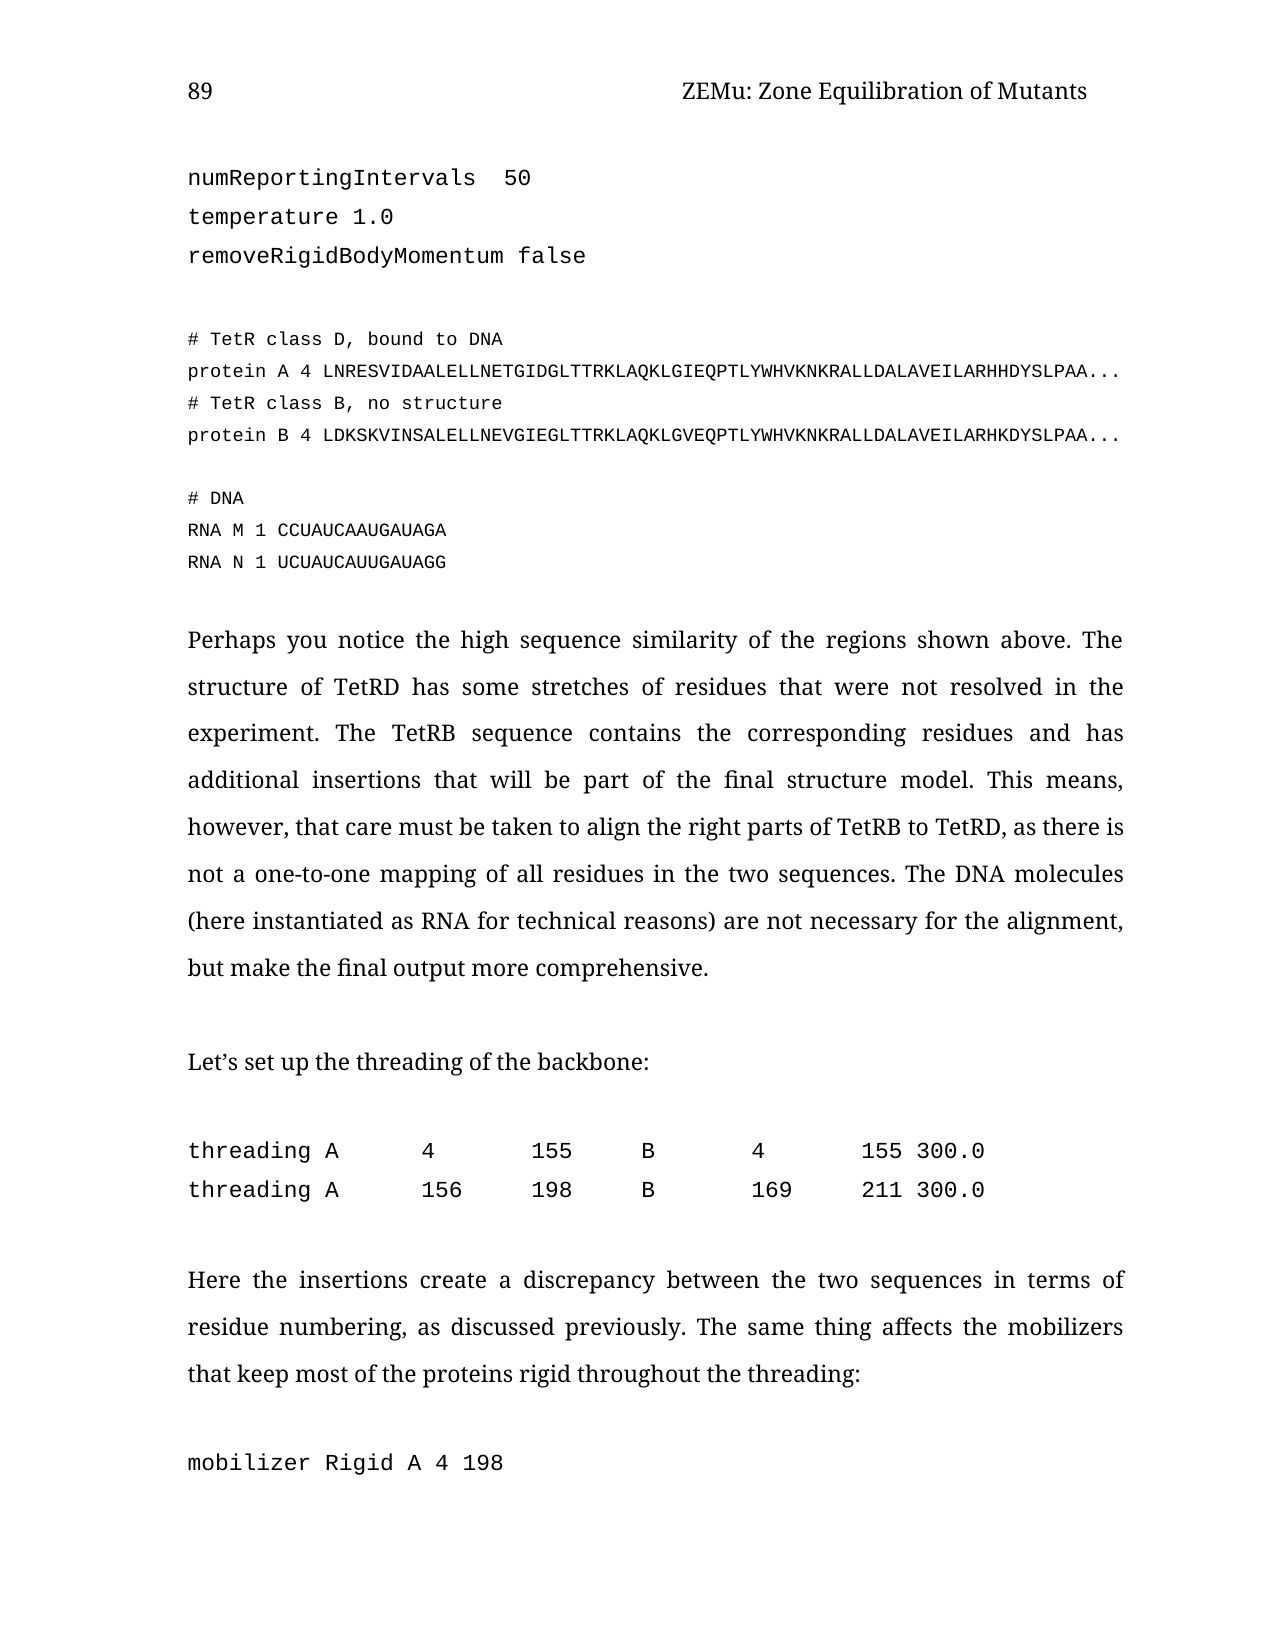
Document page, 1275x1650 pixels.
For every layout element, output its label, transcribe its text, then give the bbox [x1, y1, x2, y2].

text RNA N 1 UCUAUCAUUGAUAGG [187, 553, 1125, 574]
text # TetR class B, no structure [187, 393, 1125, 415]
text # DNA [187, 489, 1125, 510]
text Perhaps you notice the high sequence similarity of the regions shown above. The structure of TetRD has some stretches of residues that were not resolved in the experiment. The TetRB sequence contains the corresponding residues and has additional insertions that will be part of the final structure model. This means, however, that care must be taken to align the right parts of TetRB to TetRD, as there is not a one-to-one mapping of all residues in the two sequences. The DNA molecules (here instantiated as RNA for technical reasons) are not necessary for the alignment, but make the final output more comprehensive. [187, 623, 1125, 983]
text mobilizer Rigid A 4 198 [187, 1451, 1125, 1477]
text threading A 4 155 B 4 155 300.0 [187, 1139, 1125, 1165]
text Here the insertions create a discrepancy between the two sequences in terms of residue numbering, as discussed previously. The same thing affects the mobilizers that keep most of the proteins rigid throughout the threading: [187, 1264, 1125, 1389]
text threading A 156 198 B 169 211 300.0 [187, 1178, 1125, 1204]
text temperature 1.0 [187, 205, 1125, 231]
text RNA M 1 CCUAUCAAUGAUAGA [187, 521, 1125, 542]
text Let’s set up the threading of the backbone: [187, 1045, 1125, 1077]
text removeRigidBodyMomentum false [187, 244, 1125, 270]
text numReportingIntervals 50 [187, 166, 1125, 192]
text protein A 4 LNRESVIDAALELLNETGIDGLTTRKLAQKLGIEQPTLYWHVKNKRALLDALAVEILARHHDYSLPAA... [187, 362, 1125, 383]
text # TetR class D, bound to DNA [187, 330, 1125, 351]
text protein B 4 LDKSKVINSALELLNEVGIEGLTTRKLAQKLGVEQPTLYWHVKNKRALLDALAVEILARHKDYSLPAA... [187, 425, 1125, 447]
